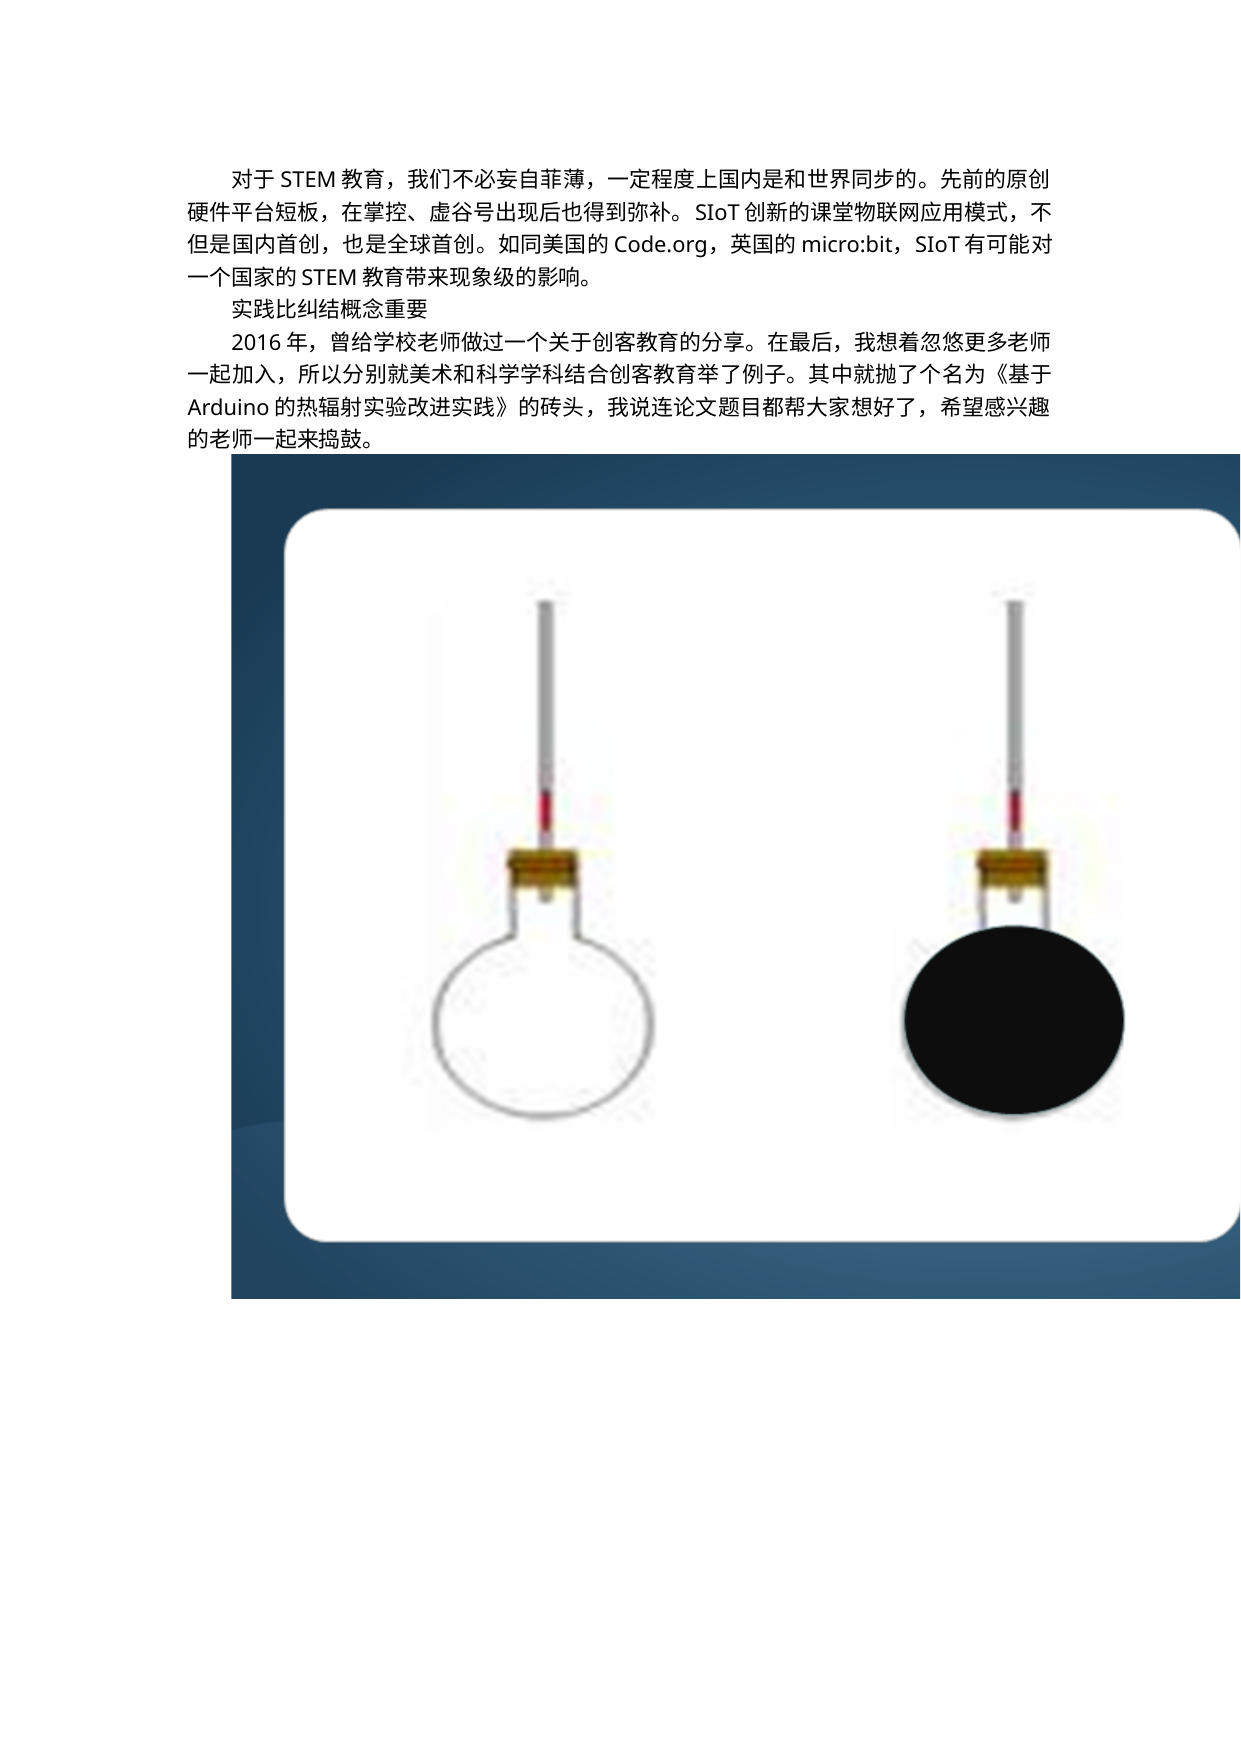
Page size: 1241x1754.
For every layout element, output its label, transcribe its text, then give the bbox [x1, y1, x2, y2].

text 2016年，曾给学校老师做过一个关于创客教育的分享。在最后，我想着忽悠更多老师一起加入，所以分别就美术和科学学科结合创客教育举了例子。其中就抛了个名为《基于Arduino的热辐射实验改进实践》的砖头，我说连论文题目都帮大家想好了，希望感兴趣的老师一起来捣鼓。 [187, 324, 1053, 454]
text 对于STEM教育，我们不必妄自菲薄，一定程度上国内是和世界同步的。先前的原创硬件平台短板，在掌控、虚谷号出现后也得到弥补。SIoT创新的课堂物联网应用模式，不但是国内首创，也是全球首创。如同美国的Code.org，英国的micro:bit，SIoT有可能对一个国家的STEM教育带来现象级的影响。 [187, 162, 1053, 292]
picture [231, 454, 1241, 1299]
text 实践比纠结概念重要 [187, 292, 1053, 324]
